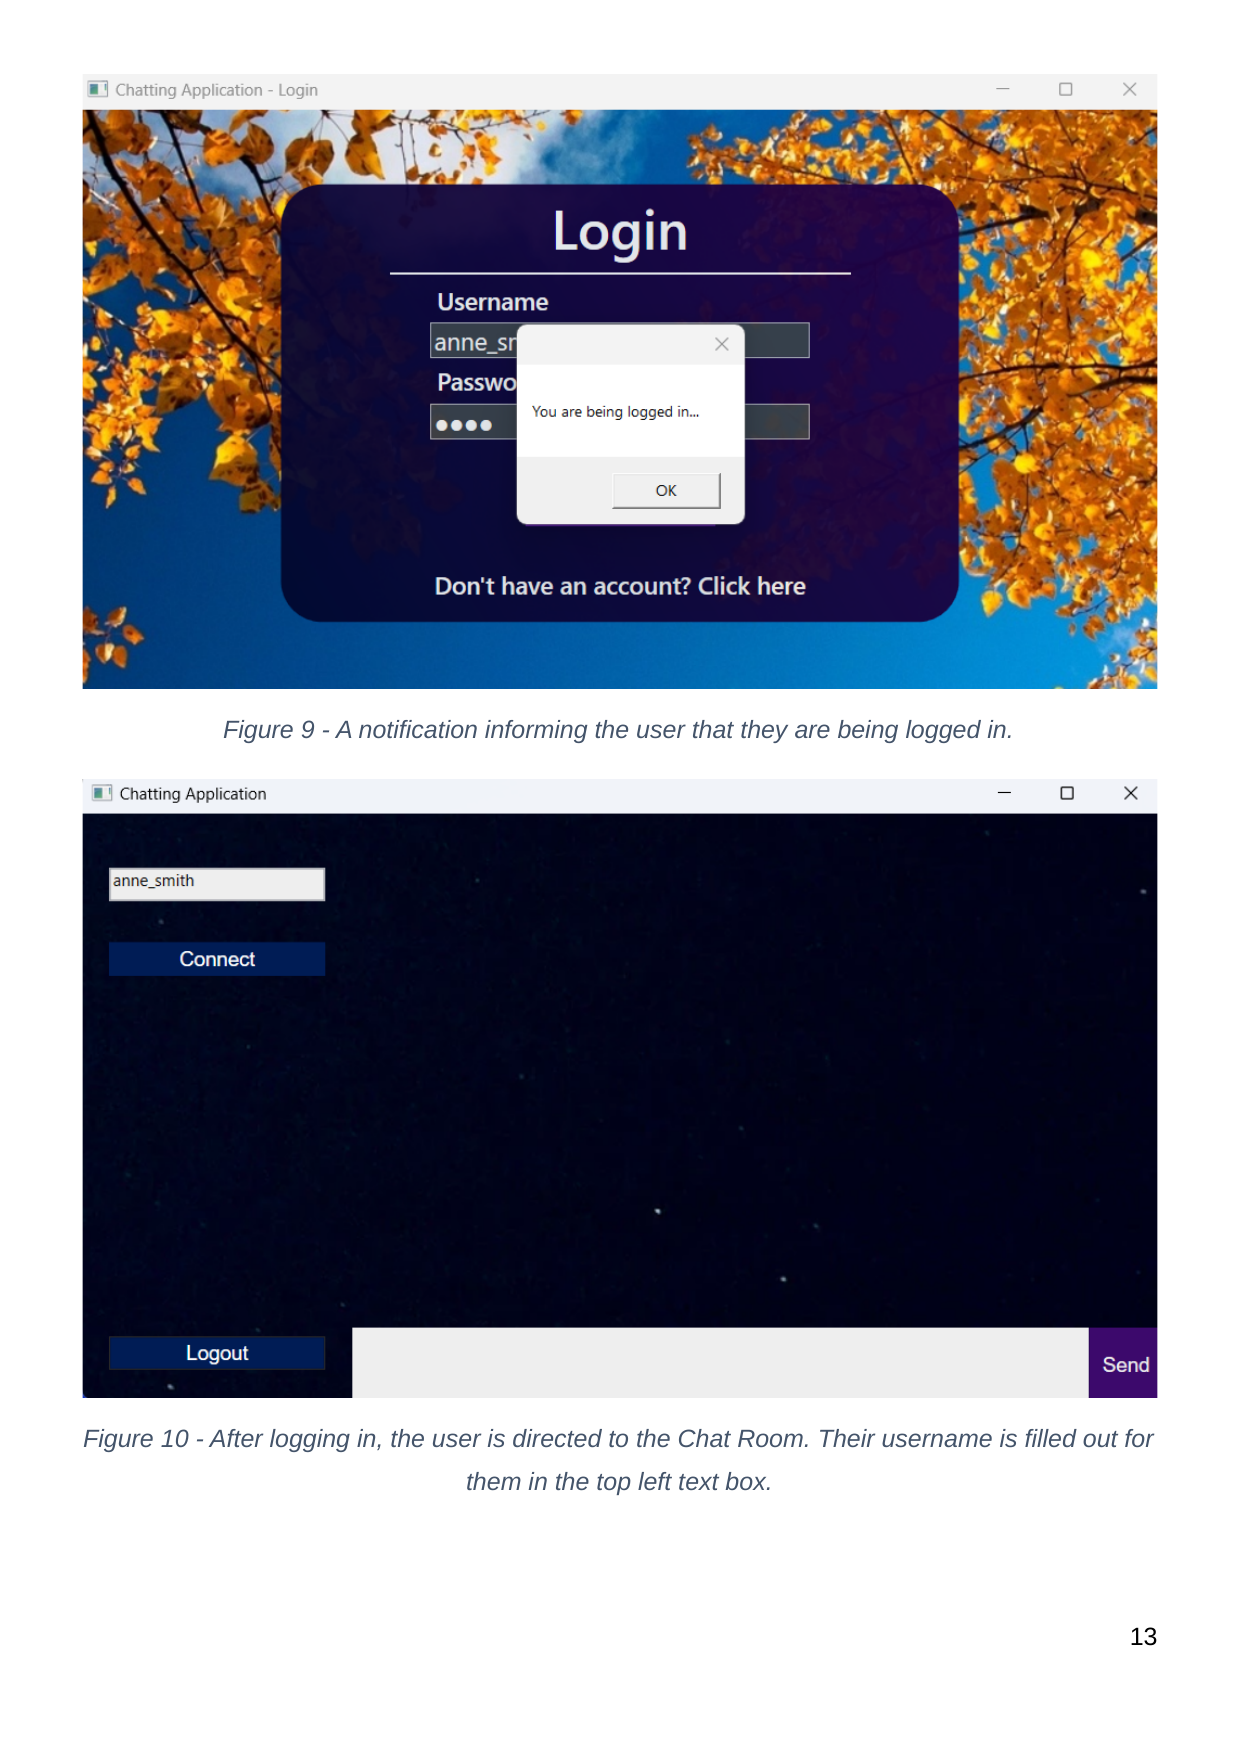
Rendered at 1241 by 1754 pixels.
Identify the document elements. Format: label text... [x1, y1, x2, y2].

picture [82, 779, 1158, 1398]
text Figure 10 - After logging in, the user is directed to the Chat Room. Their username is filled out for them in the top left text box. [83, 1424, 1157, 1496]
picture [82, 74, 1158, 689]
picture [1052, 685, 1065, 689]
text Figure 9 - A notification informing the user that they are being logged in. [83, 716, 1157, 744]
